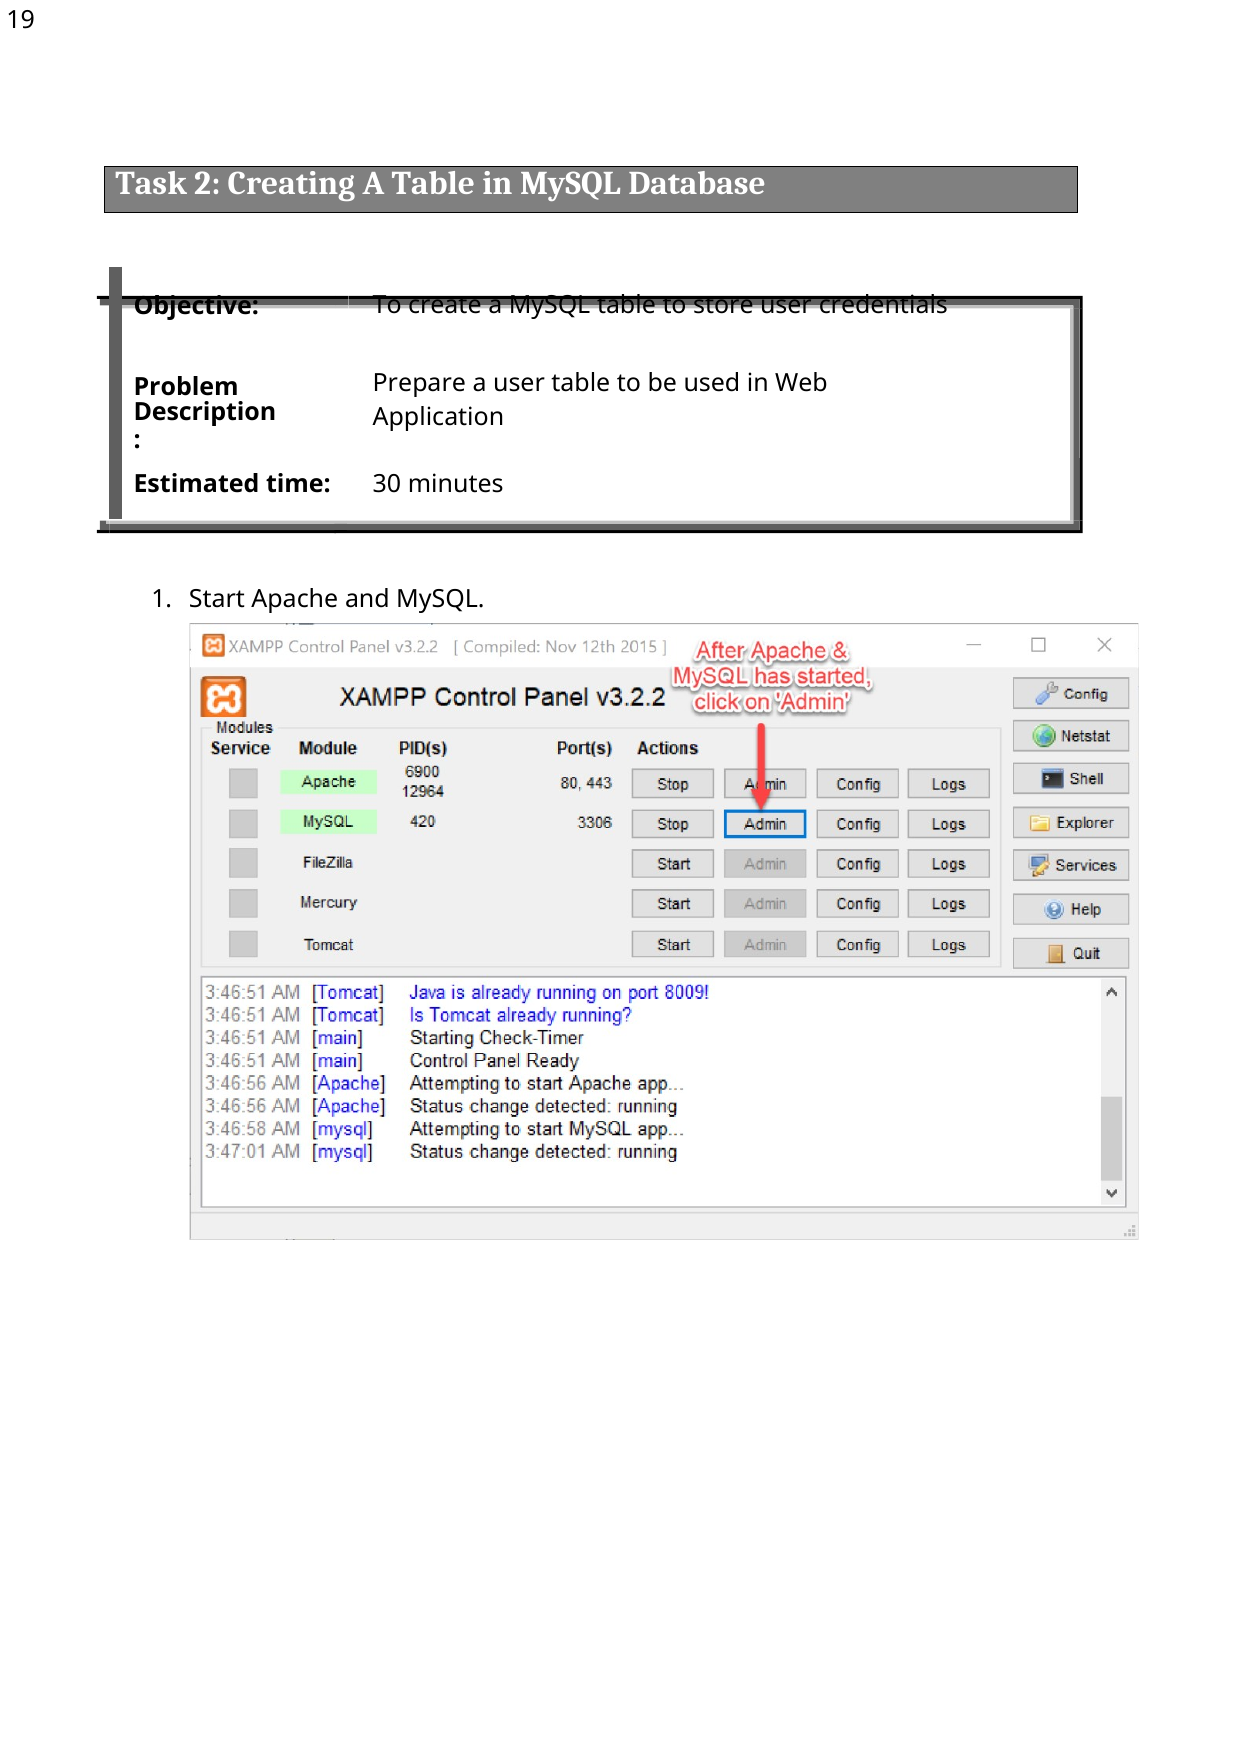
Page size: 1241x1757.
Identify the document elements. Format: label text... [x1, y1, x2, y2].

list Start Apache and MySQL. [151, 581, 1159, 615]
picture [189, 623, 1139, 1240]
table_cell 30 minutes [337, 455, 953, 519]
table_cell Estimated time: [122, 455, 337, 519]
table_header To create a MySQL table to store user credentials [337, 267, 953, 341]
table_header Objective: [122, 267, 337, 341]
table_cell Problem Description: [122, 341, 337, 455]
table_cell Prepare a user table to be used in Web Application [337, 341, 953, 455]
